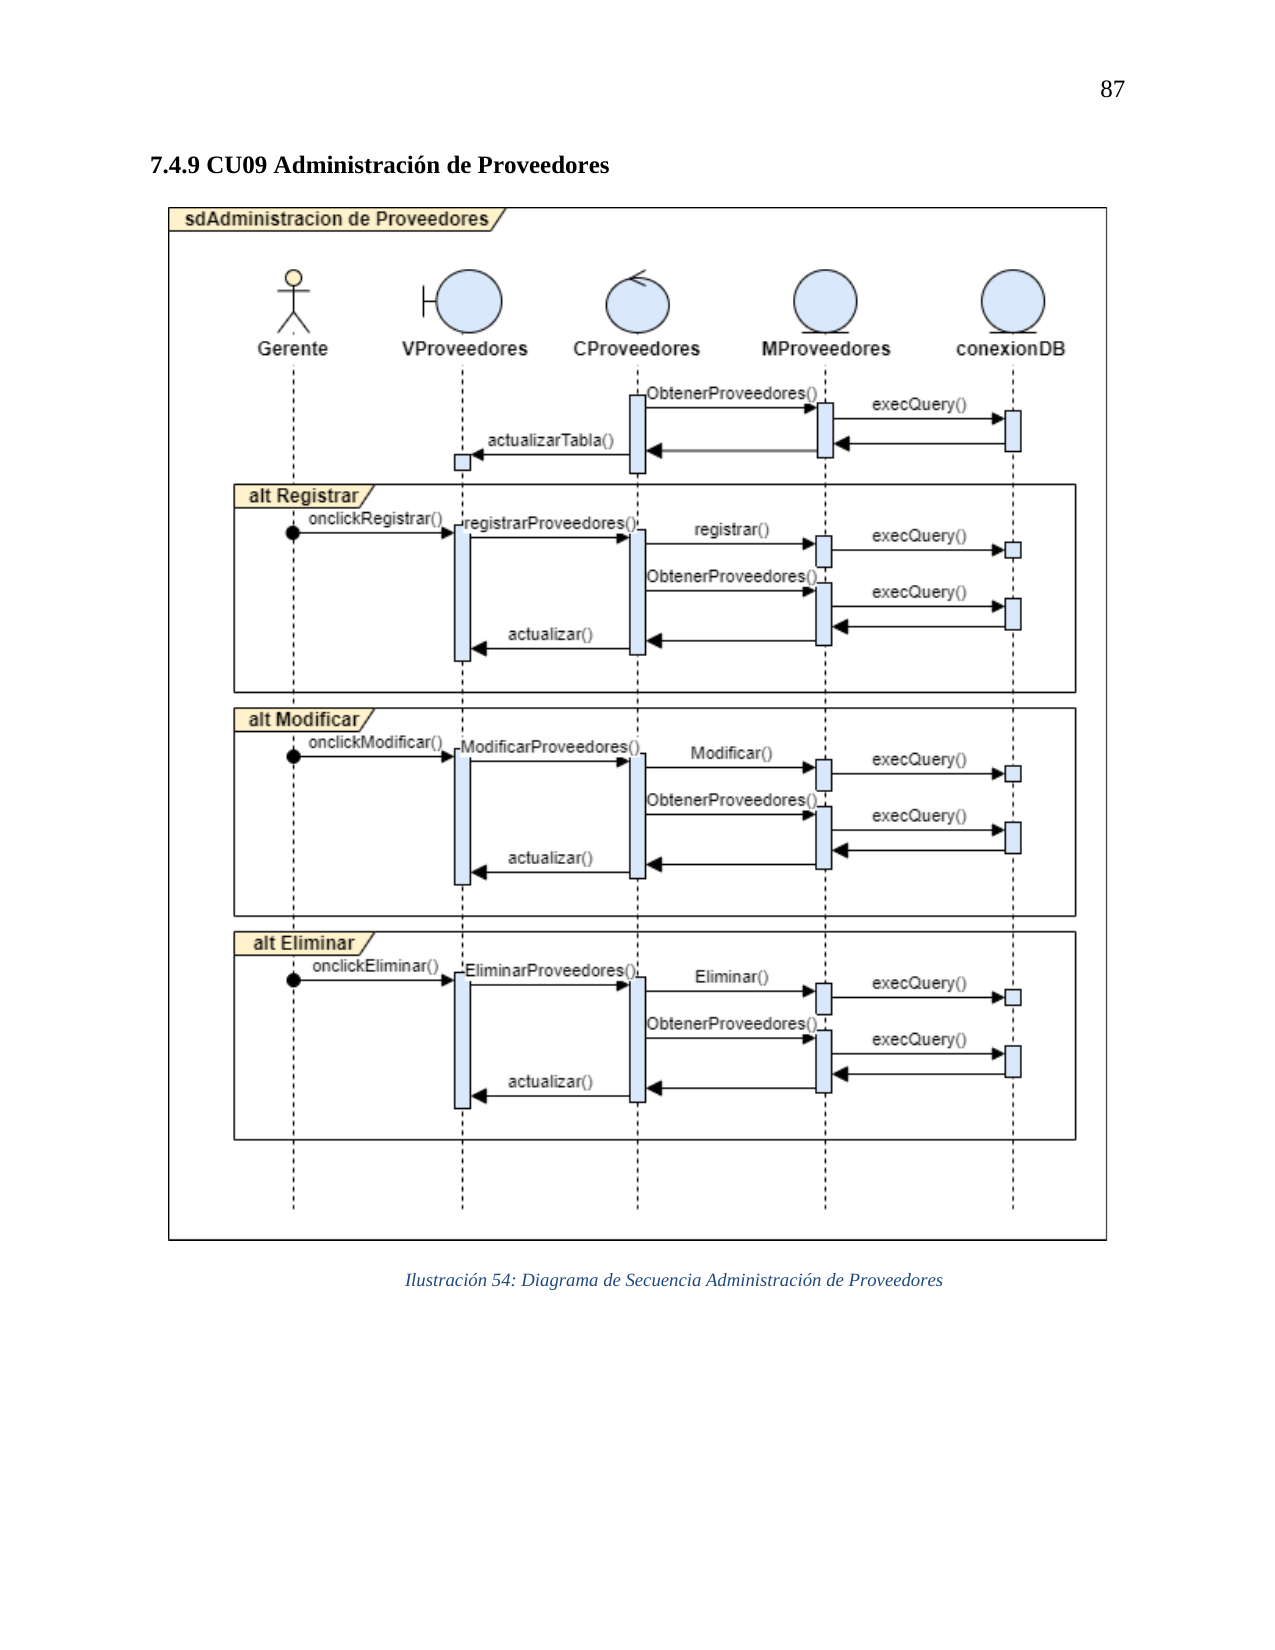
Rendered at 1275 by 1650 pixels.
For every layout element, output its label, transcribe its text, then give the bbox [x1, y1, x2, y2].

text Ilustración 54: Diagrama de Secuencia Administración de Proveedores [150, 1269, 1125, 1291]
subtitle CU09 Administración de Proveedores [150, 150, 1125, 179]
picture [168, 207, 1108, 1241]
